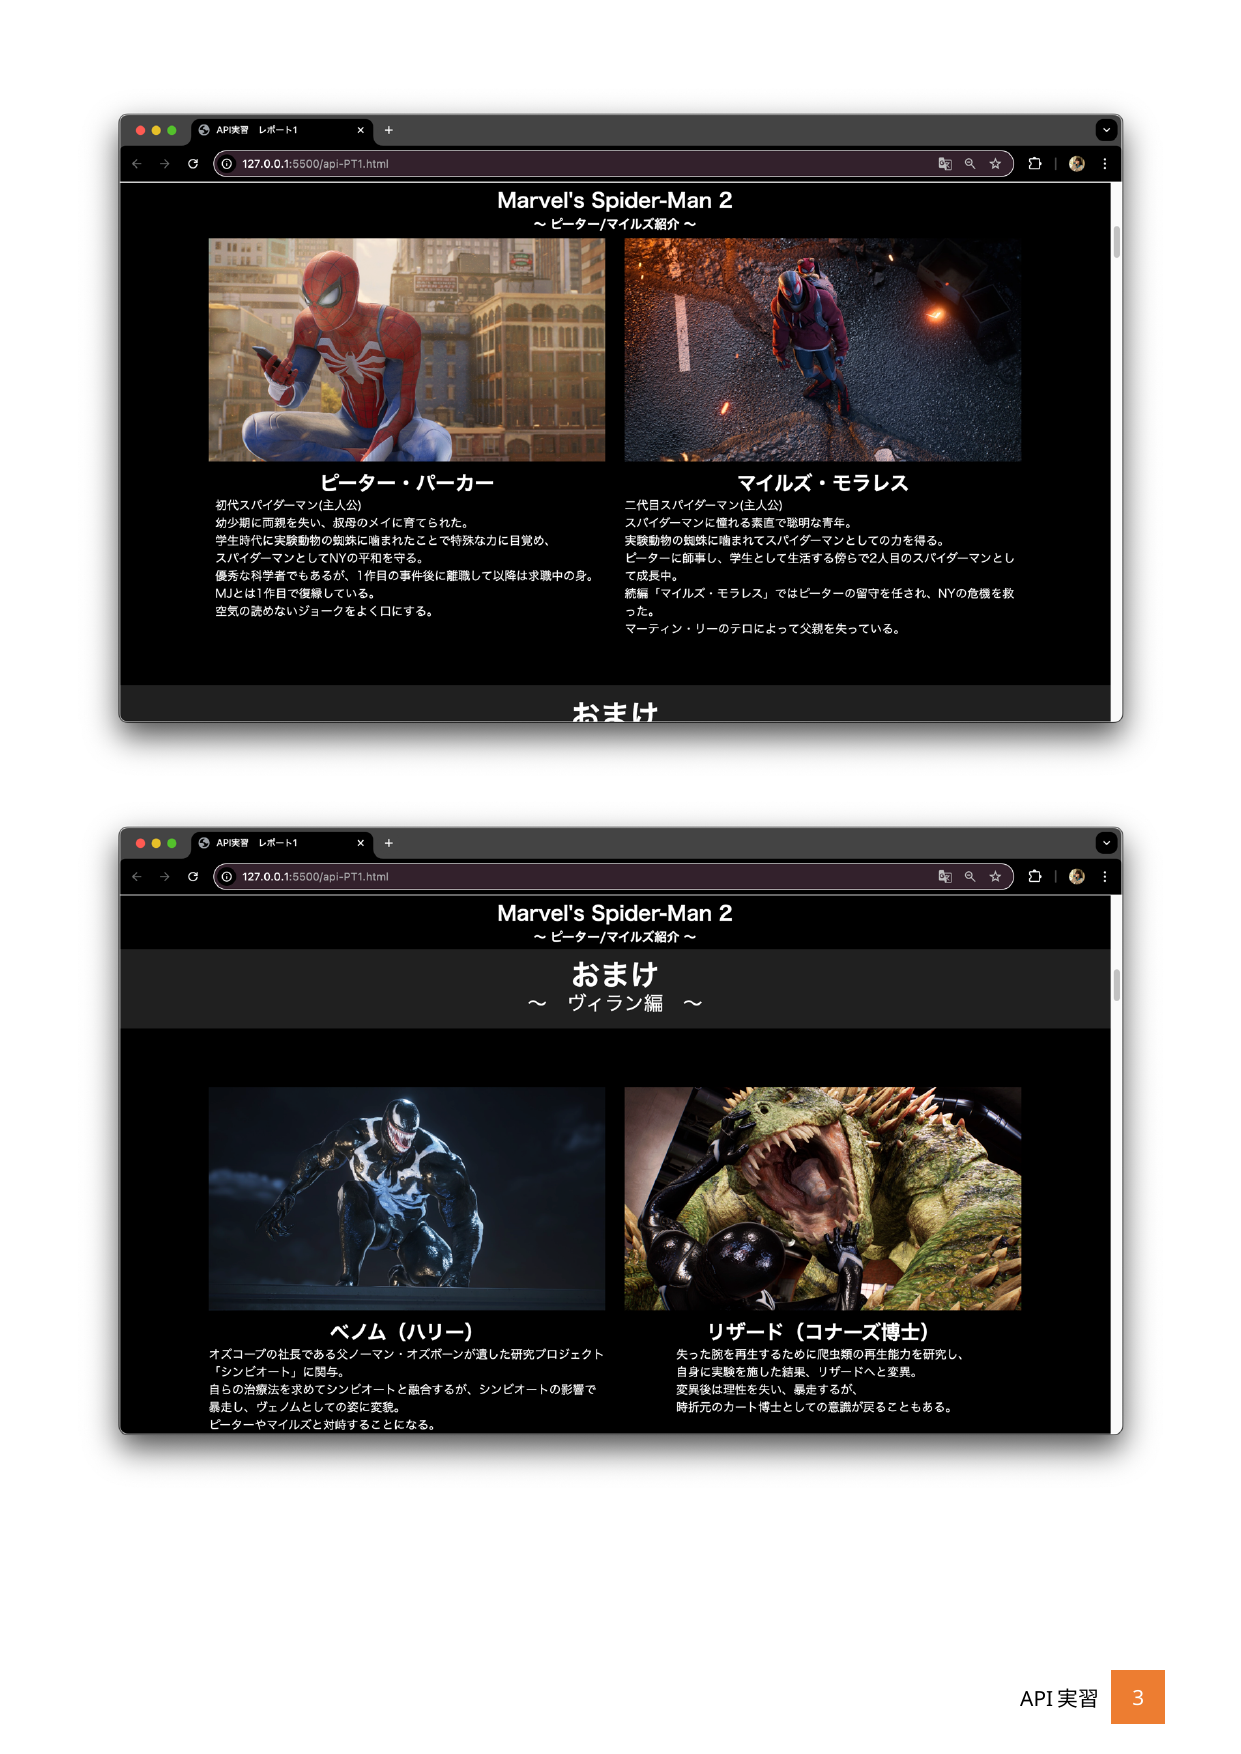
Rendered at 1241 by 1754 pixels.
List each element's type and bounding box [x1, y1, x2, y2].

picture [75, 85, 1166, 780]
picture [75, 797, 1166, 1492]
